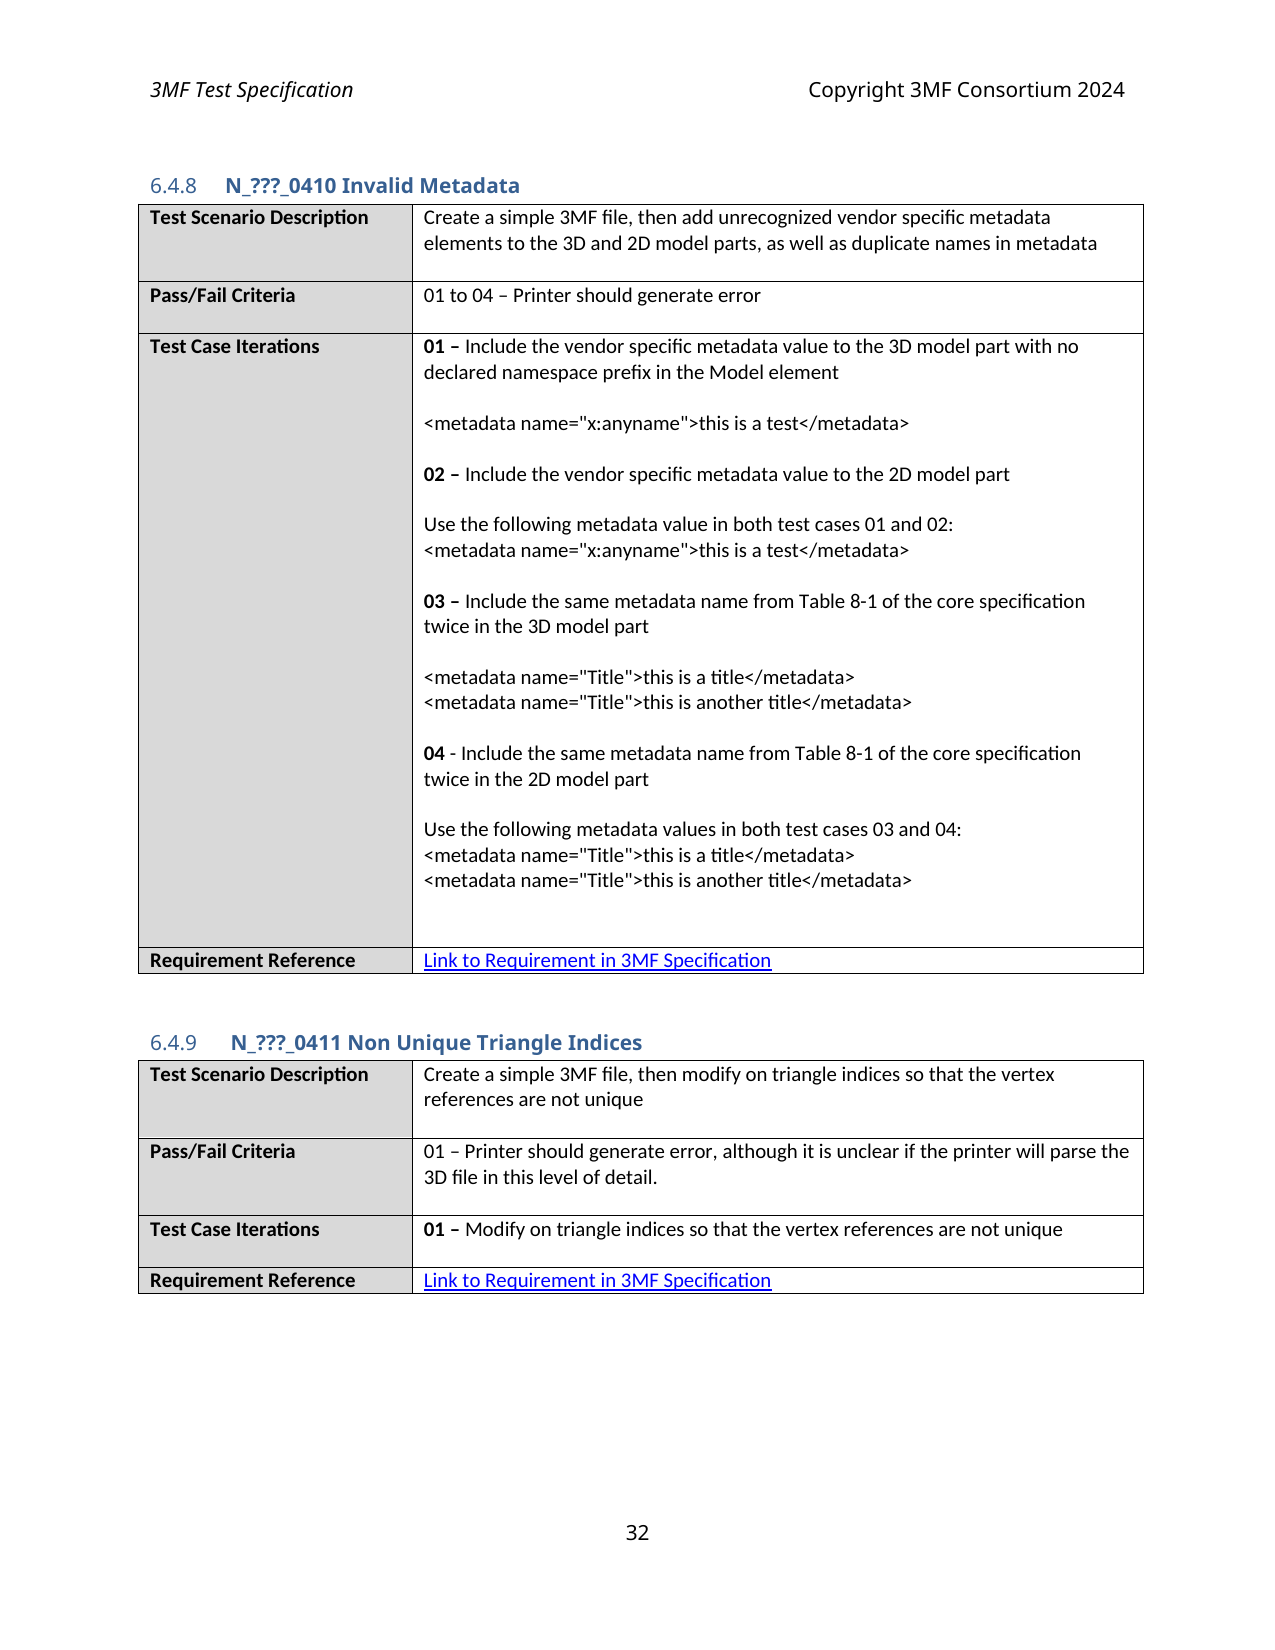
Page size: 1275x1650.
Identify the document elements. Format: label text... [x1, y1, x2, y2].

table_cell Requirement Reference [139, 1268, 412, 1293]
table_cell Link to Requirement in 3MF Specification [413, 948, 1143, 973]
subtitle N_???_0410 Invalid Metadata [150, 171, 1125, 199]
table_header Create a simple 3MF file, then add unrecognized vendor specific metadata elements to the 3D and 2D model parts, as well as duplicate names in metadata [413, 205, 1143, 281]
table_cell Test Case Iterations [139, 334, 412, 947]
table_cell Pass/Fail Criteria [139, 1139, 412, 1215]
table_cell Test Case Iterations [139, 1216, 412, 1267]
table_cell Link to Requirement in 3MF Specification [413, 1268, 1143, 1293]
table_cell Requirement Reference [139, 948, 412, 973]
table_header Create a simple 3MF file, then modify on triangle indices so that the vertex references are not unique [413, 1061, 1143, 1137]
table_cell 01 – Include the vendor specific metadata value to the 3D model part with no declared namespace prefix in the Model element <metadata name="x:anyname">this is a test</metadata> 02 – Include the vendor specific metadata value to the 2D model part Use the following metadata value in both test cases 01 and 02: <metadata name="x:anyname">this is a test</metadata> 03 – Include the same metadata name from Table 8-1 of the core specification twice in the 3D model part <metadata name="Title">this is a title</metadata> <metadata name="Title">this is another title</metadata> 04 - Include the same metadata name from Table 8-1 of the core specification twice in the 2D model part Use the following metadata values in both test cases 03 and 04: <metadata name="Title">this is a title</metadata> <metadata name="Title">this is another title</metadata> [413, 334, 1143, 947]
table_cell 01 – Modify on triangle indices so that the vertex references are not unique [413, 1216, 1143, 1267]
subtitle N_???_0411 Non Unique Triangle Indices [150, 1028, 1125, 1056]
table_cell 01 to 04 – Printer should generate error [413, 282, 1143, 333]
table_cell Pass/Fail Criteria [139, 282, 412, 333]
table_header Test Scenario Description [139, 205, 412, 281]
table_header Test Scenario Description [139, 1061, 412, 1137]
table_cell 01 – Printer should generate error, although it is unclear if the printer will parse the 3D file in this level of detail. [413, 1139, 1143, 1215]
